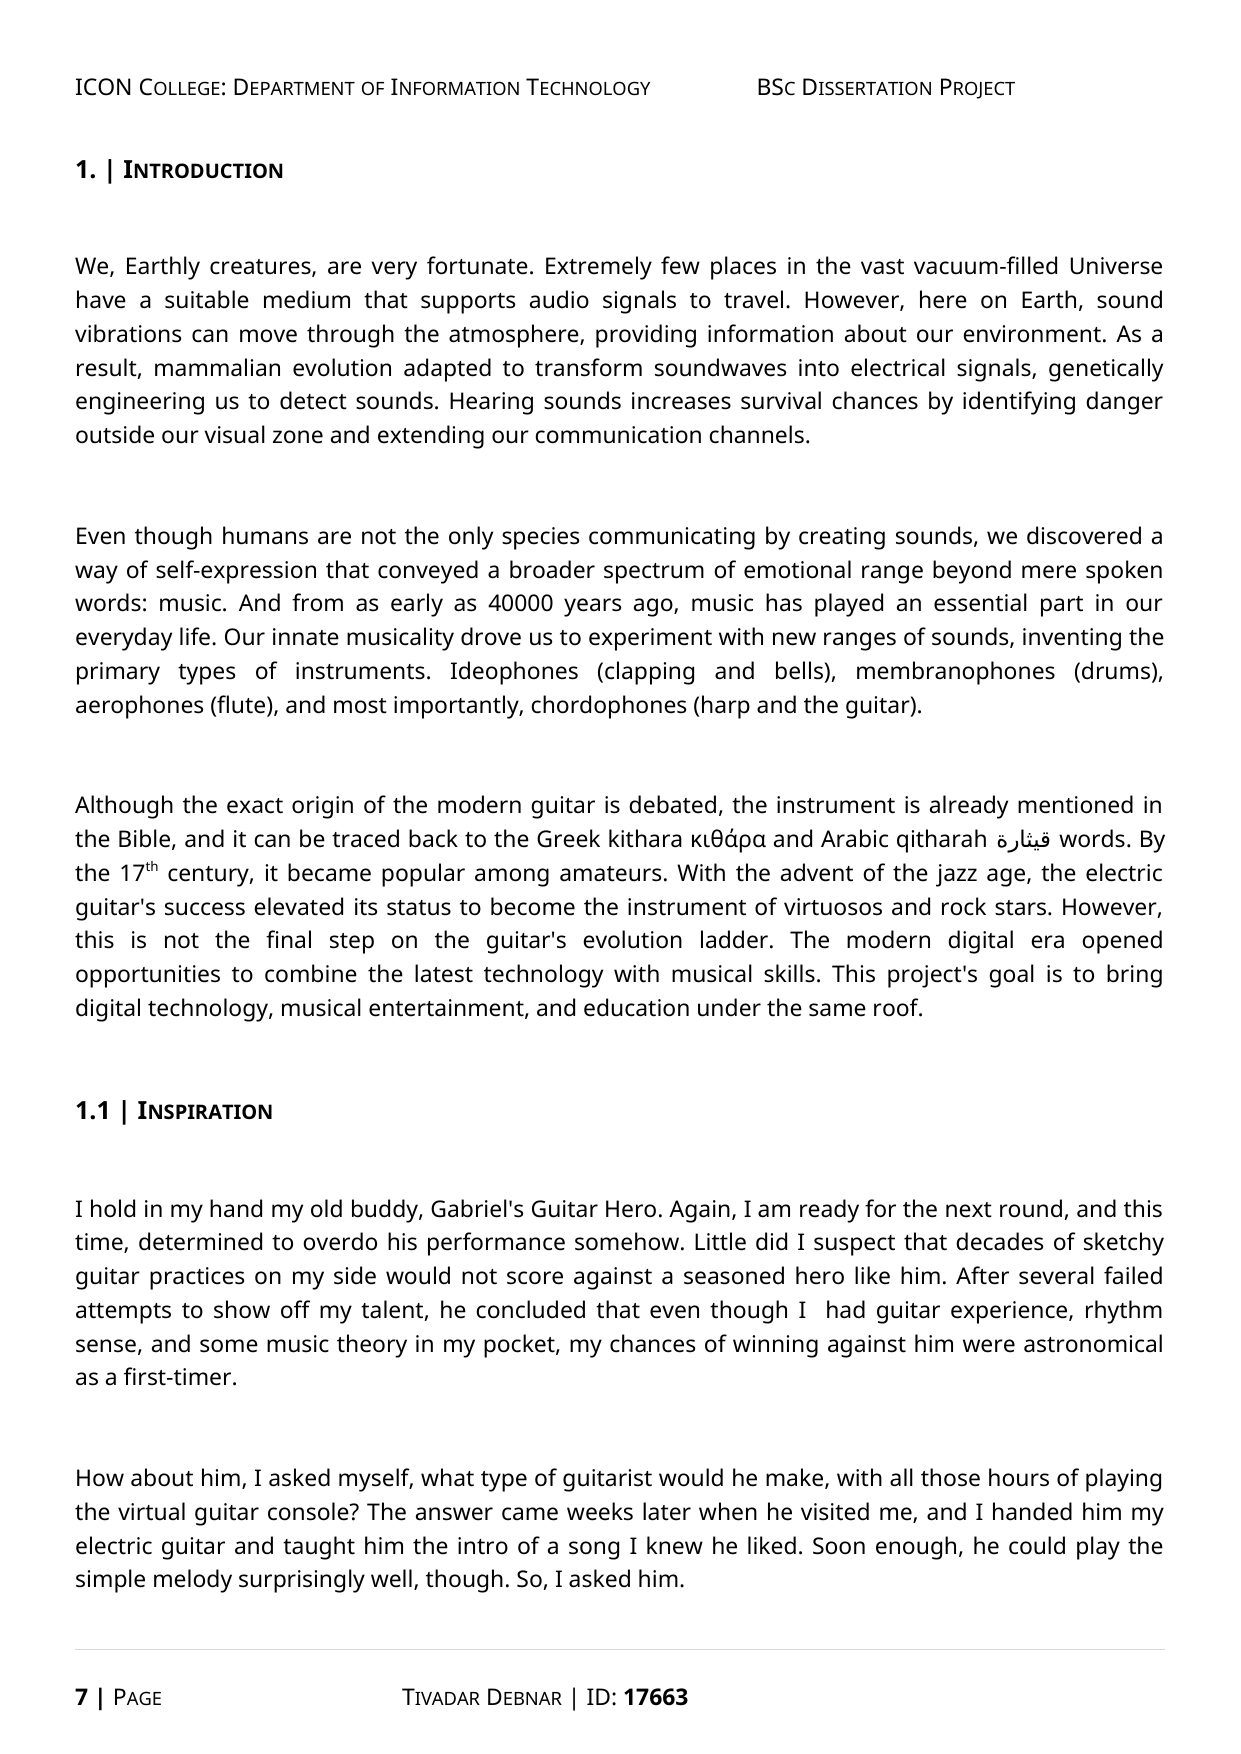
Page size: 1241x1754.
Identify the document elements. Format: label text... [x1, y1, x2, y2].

text Even though humans are not the only species communicating by creating sounds, we discovered a way of self-expression that conveyed a broader spectrum of emotional range beyond mere spoken words: music. And from as early as 40000 years ago, music has played an essential part in our everyday life. Our innate musicality drove us to experiment with new ranges of sounds, inventing the primary types of instruments. Ideophones (clapping and bells), membranophones (drums), aerophones (flute), and most importantly, chordophones (harp and the guitar). [75, 520, 1165, 720]
text We, Earthly creatures, are very fortunate. Extremely few places in the vast vacuum-filled Universe have a suitable medium that supports audio signals to travel. However, here on Earth, sound vibrations can move through the atmosphere, providing information about our environment. As a result, mammalian evolution adapted to transform soundwaves into electrical signals, genetically engineering us to detect sounds. Hearing sounds increases survival chances by identifying danger outside our visual zone and extending our communication channels. [75, 250, 1165, 450]
subtitle 1.1 | Inspiration [75, 1093, 1165, 1127]
subtitle 1. | Introduction [75, 152, 1165, 186]
text Although the exact origin of the modern guitar is debated, the instrument is already mentioned in the Bible, and it can be traced back to the Greek kithara κιθάρα and Arabic qitharah قيثارة words. By the 17th century, it became popular among amateurs. With the advent of the jazz age, the electric guitar's success elevated its status to become the instrument of virtuosos and rock stars. However, this is not the final step on the guitar's evolution ladder. The modern digital era opened opportunities to combine the latest technology with musical skills. This project's goal is to bring digital technology, musical entertainment, and education under the same roof. [75, 789, 1165, 1023]
text How about him, I asked myself, what type of guitarist would he make, with all those hours of playing the virtual guitar console? The answer came weeks later when he visited me, and I handed him my electric guitar and taught him the intro of a song I knew he liked. Soon enough, he could play the simple melody surprisingly well, though. So, I asked him. [75, 1462, 1165, 1594]
text I hold in my hand my old buddy, Gabriel's Guitar Hero. Again, I am ready for the next round, and this time, determined to overdo his performance somehow. Little did I suspect that decades of sketchy guitar practices on my side would not score against a seasoned hero like him. After several failed attempts to show off my talent, he concluded that even though I had guitar experience, rhythm sense, and some music theory in my pocket, my chances of winning against him were astronomical as a first-timer. [75, 1192, 1165, 1392]
